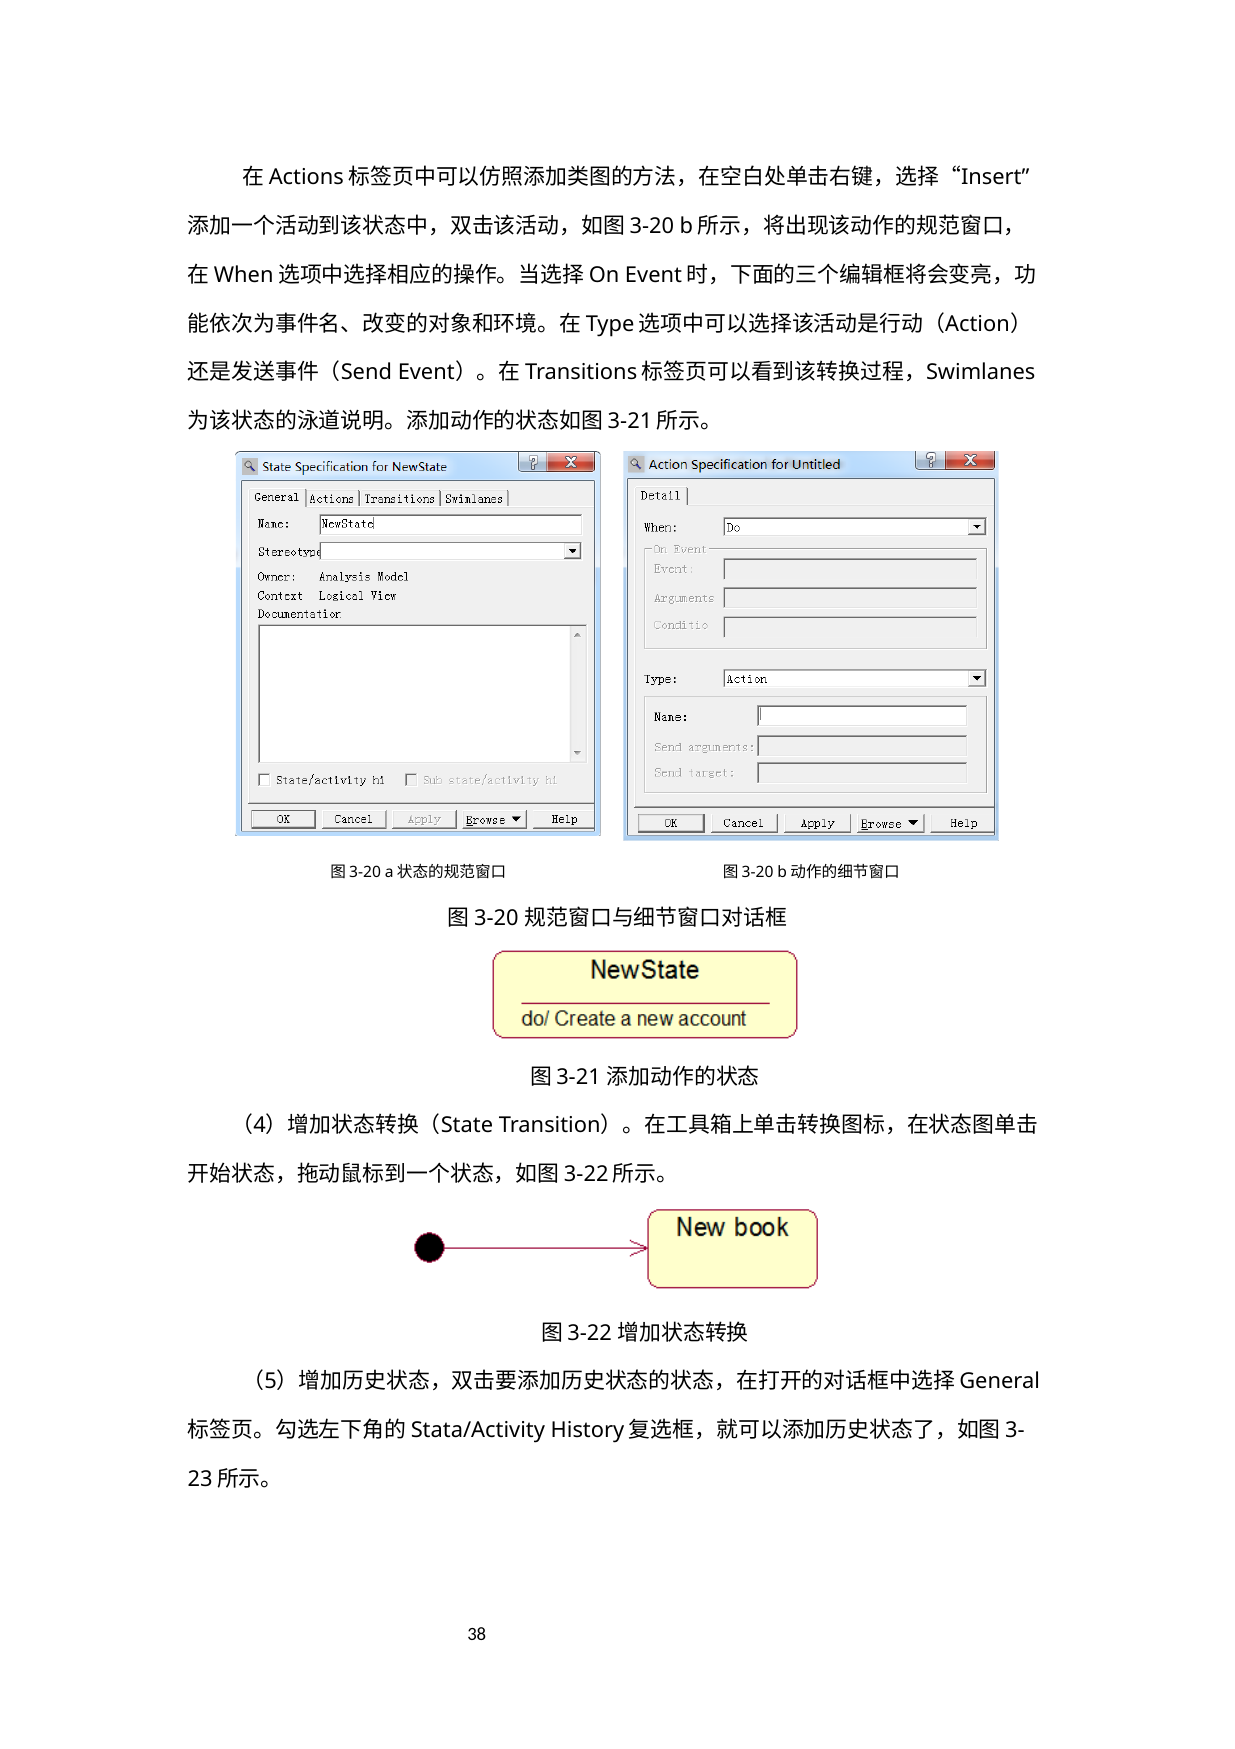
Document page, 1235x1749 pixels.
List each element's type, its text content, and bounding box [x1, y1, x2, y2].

picture [407, 1204, 828, 1291]
list 增加状态转换（State Transition）。在工具箱上单击转换图标，在状态图单击开始状态，拖动鼠标到一个状态，如图3-22所示。 [187, 1107, 1047, 1188]
picture [623, 451, 999, 841]
text 图3-21 添加动作的状态 [187, 1059, 1047, 1091]
table_header 图3-20 a状态的规范窗口 [224, 451, 612, 899]
picture [489, 947, 800, 1041]
text 图3-22 增加状态转换 [187, 1315, 1047, 1347]
picture [235, 451, 601, 836]
table_header 图3-20 b动作的细节窗口 [612, 451, 1010, 899]
list 增加历史状态，双击要添加历史状态的状态，在打开的对话框中选择General标签页。勾选左下角的Stata/Activity History复选框，就可以添加历史状态了，如图3-23所示。 [187, 1363, 1047, 1493]
list 图3-20 规范窗口与细节窗口对话框 [187, 899, 1047, 932]
text 在Actions标签页中可以仿照添加类图的方法，在空白处单击右键，选择“Insert”添加一个活动到该状态中，双击该活动，如图3-20 b所示，将出现该动作的规范窗口，在When选项中选择相应的操作。当选择On Event时，下面的三个编辑框将会变亮，功能依次为事件名、改变的对象和环境。在Type选项中可以选择该活动是行动（Action）还是发送事件（Send Event）。在Transitions标签页可以看到该转换过程，Swimlanes为该状态的泳道说明。添加动作的状态如图3-21所示。 [187, 159, 1047, 435]
